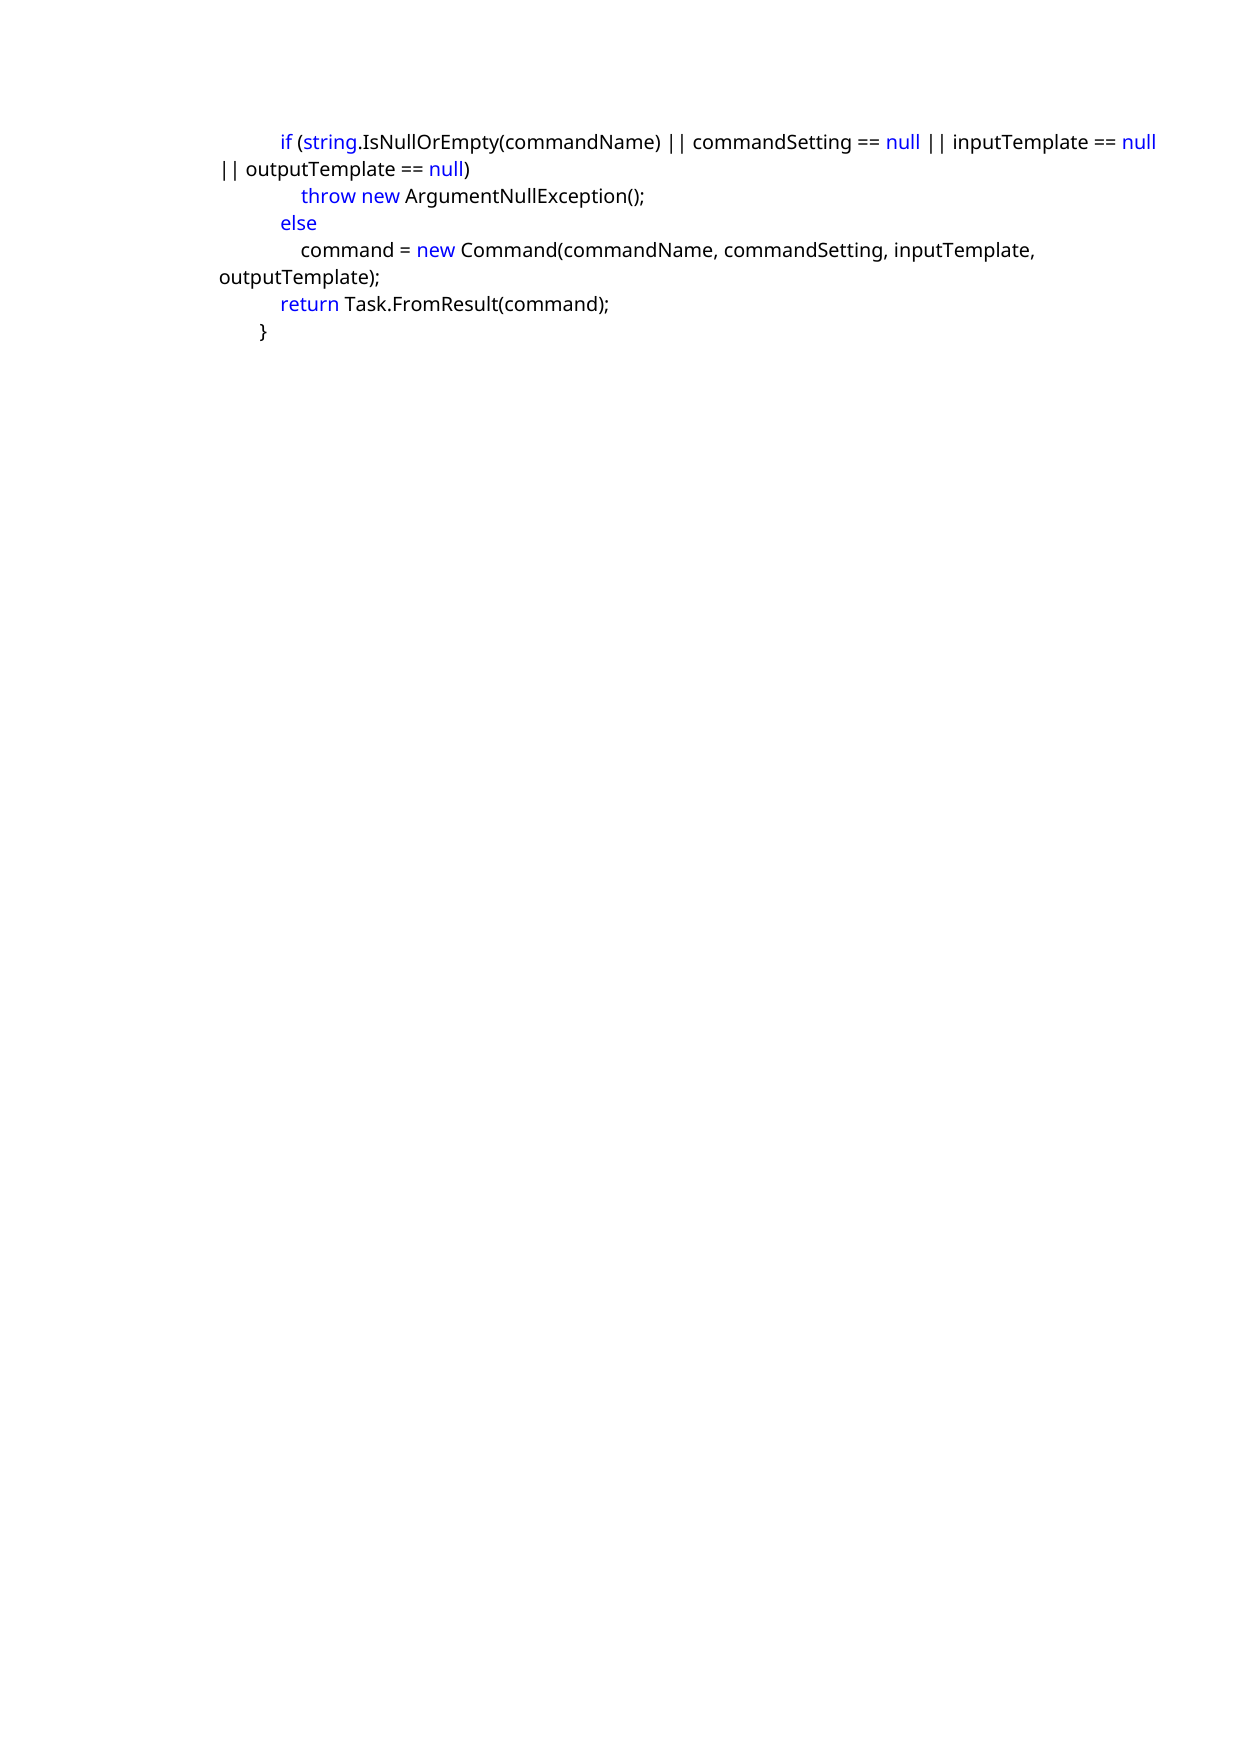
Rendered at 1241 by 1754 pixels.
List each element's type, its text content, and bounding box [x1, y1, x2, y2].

text if (string.IsNullOrEmpty(commandName) || commandSetting == null || inputTemplate == null || outputTemplate == null) [218, 128, 1181, 182]
text } [218, 317, 1181, 344]
text throw new ArgumentNullException(); [218, 182, 1181, 209]
text command = new Command(commandName, commandSetting, inputTemplate, outputTemplate); [218, 236, 1181, 290]
text return Task.FromResult(command); [218, 290, 1181, 317]
text else [218, 209, 1181, 236]
